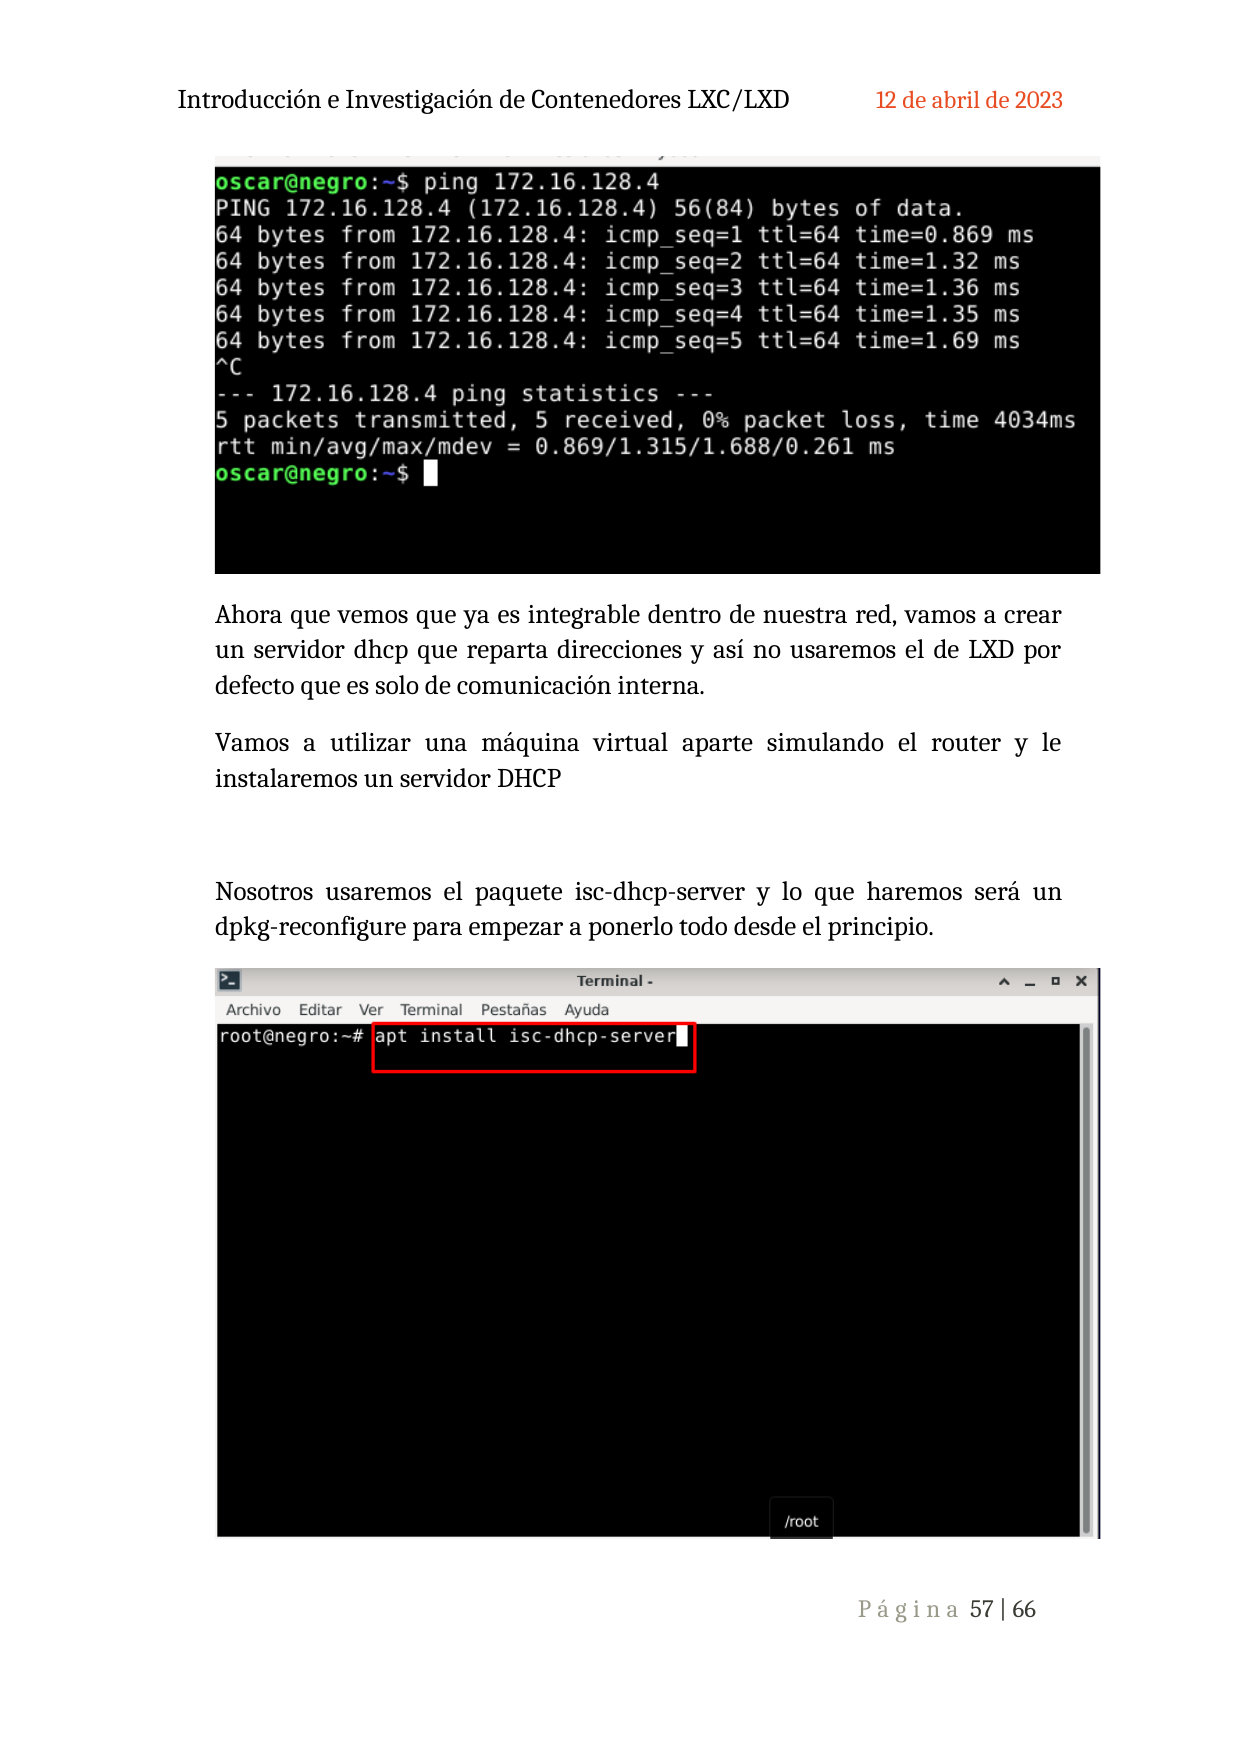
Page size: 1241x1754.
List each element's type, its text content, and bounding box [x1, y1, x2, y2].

picture [214, 156, 1101, 574]
text Ahora que vemos que ya es integrable dentro de nuestra red, vamos a crear un servidor dhcp que reparta direcciones y así no usaremos el de LXD por defecto que es solo de comunicación interna. [215, 599, 1063, 701]
picture [214, 968, 1101, 1539]
text Nosotros usaremos el paquete isc-dhcp-server y lo que haremos será un dpkg-reconfigure para empezar a ponerlo todo desde el principio. [215, 876, 1063, 943]
text Vamos a utilizar una máquina virtual aparte simulando el router y le instalaremos un servidor DHCP [215, 727, 1063, 794]
